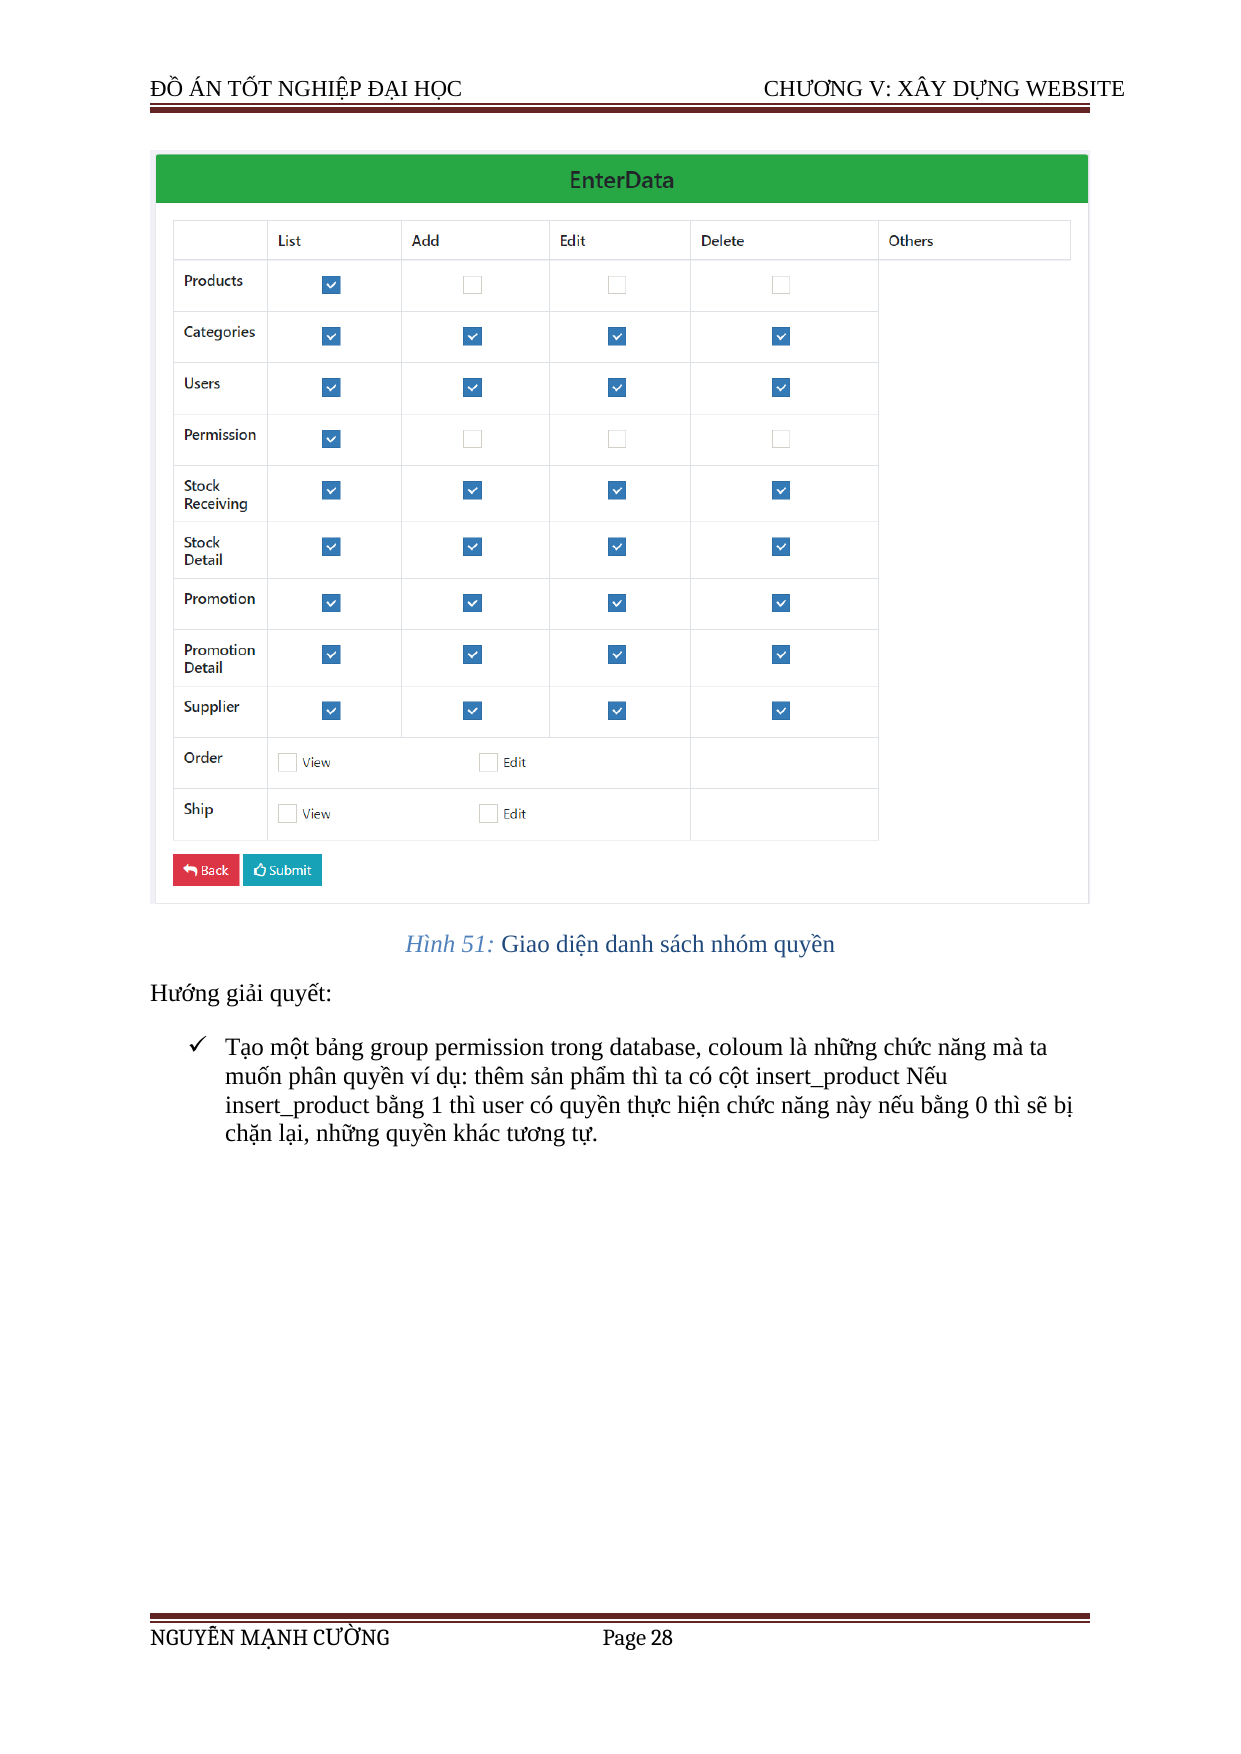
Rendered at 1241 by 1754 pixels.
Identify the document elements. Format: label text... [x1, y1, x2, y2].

text Hình 51: Giao diện danh sách nhóm quyền [150, 929, 1090, 958]
picture [150, 150, 1091, 904]
text Hướng giải quyết: [150, 978, 1090, 1007]
list Tạo một bảng group permission trong database, coloum là những chức năng mà ta muốn phân quyền ví dụ: thêm sản phẩm thì ta có cột insert_product Nếu insert_product bằng 1 thì user có quyền thực hiện chức năng này nếu bằng 0 thì sẽ bị chặn lại, những quyền khác tương tự. [187, 1032, 1090, 1147]
